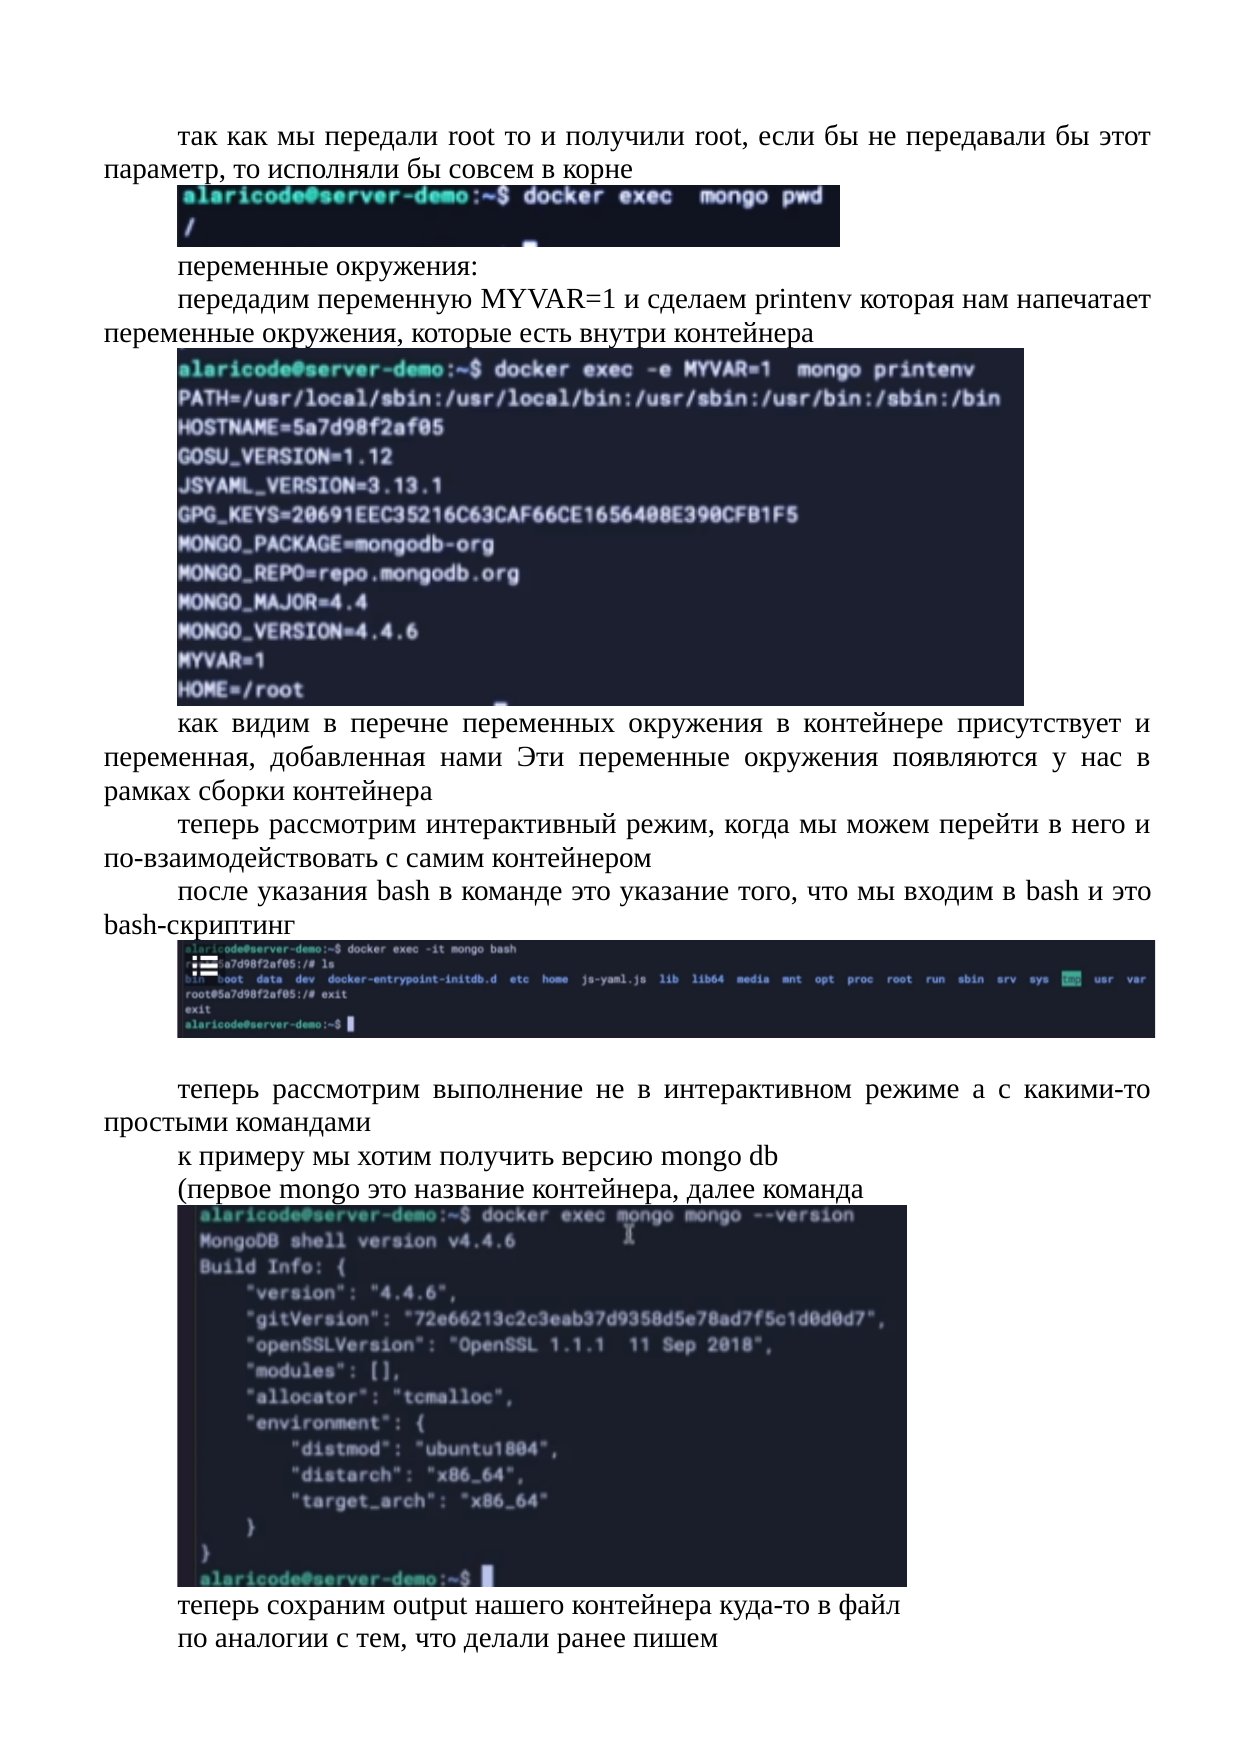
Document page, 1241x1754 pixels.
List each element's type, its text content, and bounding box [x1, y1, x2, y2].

picture [177, 185, 840, 247]
text как видим в перечне переменных окружения в контейнере присутствует и переменная, добавленная нами Эти переменные окружения появляются у нас в рамках сборки контейнера [103, 706, 1152, 806]
picture [177, 1205, 907, 1587]
text переменные окружения: [103, 248, 1152, 281]
text так как мы передали root то и получили root, если бы не передавали бы этот параметр, то исполняли бы совсем в корне [103, 118, 1152, 185]
text теперь рассмотрим выполнение не в интерактивном режиме а с какими-то простыми командами [103, 1071, 1152, 1138]
text после указания bash в команде это указание того, что мы входим в bash и это bash-скриптинг [103, 873, 1152, 940]
picture [177, 940, 1156, 1038]
text к примеру мы хотим получить версию mongo db [103, 1138, 1152, 1171]
text теперь рассмотрим интерактивный режим, когда мы можем перейти в него и по-взаимодействовать с самим контейнером [103, 806, 1152, 873]
text (первое mongo это название контейнера, далее команда [103, 1171, 1152, 1205]
text по аналогии с тем, что делали ранее пишем [103, 1620, 1152, 1654]
text теперь сохраним output нашего контейнера куда-то в файл [103, 1587, 1152, 1620]
text передадим переменную MYVAR=1 и сделаем printenv которая нам напечатает переменные окружения, которые есть внутри контейнера [103, 281, 1152, 348]
picture [177, 348, 1024, 706]
